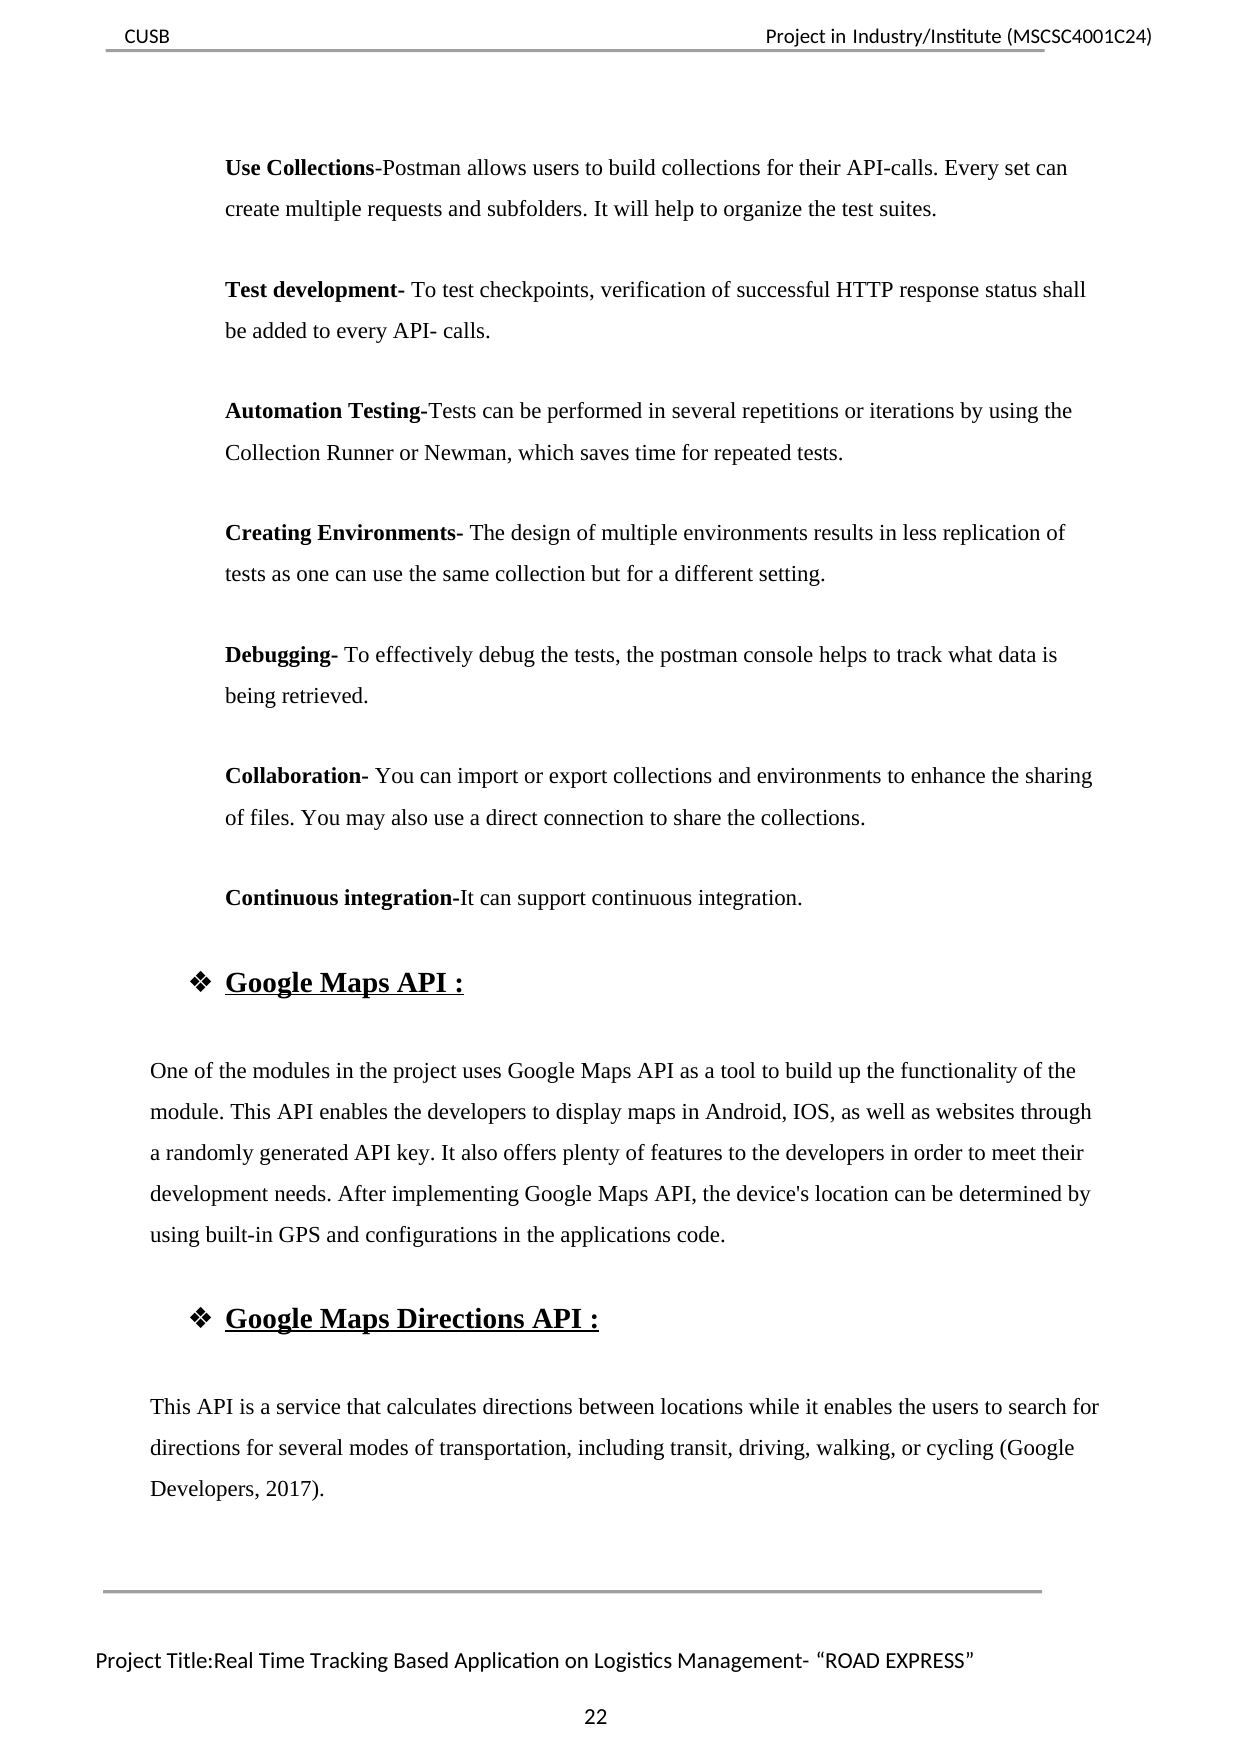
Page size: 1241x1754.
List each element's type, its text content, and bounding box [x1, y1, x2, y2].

text Use Collections-Postman allows users to build collections for their API-calls. Every set can create multiple requests and subfolders. It will help to organize the test suites. [225, 150, 1110, 226]
text Test development- To test checkpoints, verification of successful HTTP response status shall be added to every API- calls. [225, 272, 1110, 347]
list Google Maps Directions API : [187, 1297, 1110, 1339]
text Automation Testing-Tests can be performed in several repetitions or iterations by using the Collection Runner or Newman, which saves time for repeated tests. [225, 393, 1110, 469]
text Debugging- To effectively debug the tests, the postman console helps to track what data is being retrieved. [225, 637, 1110, 712]
list Google Maps API : [187, 961, 1110, 1002]
text Continuous integration-It can support continuous integration. [225, 880, 1110, 915]
text This API is a service that calculates directions between locations while it enables the users to search for directions for several modes of transportation, including transit, driving, walking, or cycling (Google Developers, 2017). [150, 1389, 1110, 1506]
text One of the modules in the project uses Google Maps API as a tool to build up the functionality of the module. This API enables the developers to display maps in Android, IOS, as well as websites through a randomly generated API key. It also offers plenty of features to the developers in order to meet their development needs. After implementing Google Maps API, the device's location can be determined by using built-in GPS and configurations in the applications code. [150, 1052, 1110, 1251]
text Collaboration- You can import or export collections and environments to enhance the sharing of files. You may also use a direct connection to share the collections. [225, 758, 1110, 834]
text Creating Environments- The design of multiple environments results in less replication of tests as one can use the same collection but for a different setting. [225, 515, 1110, 591]
